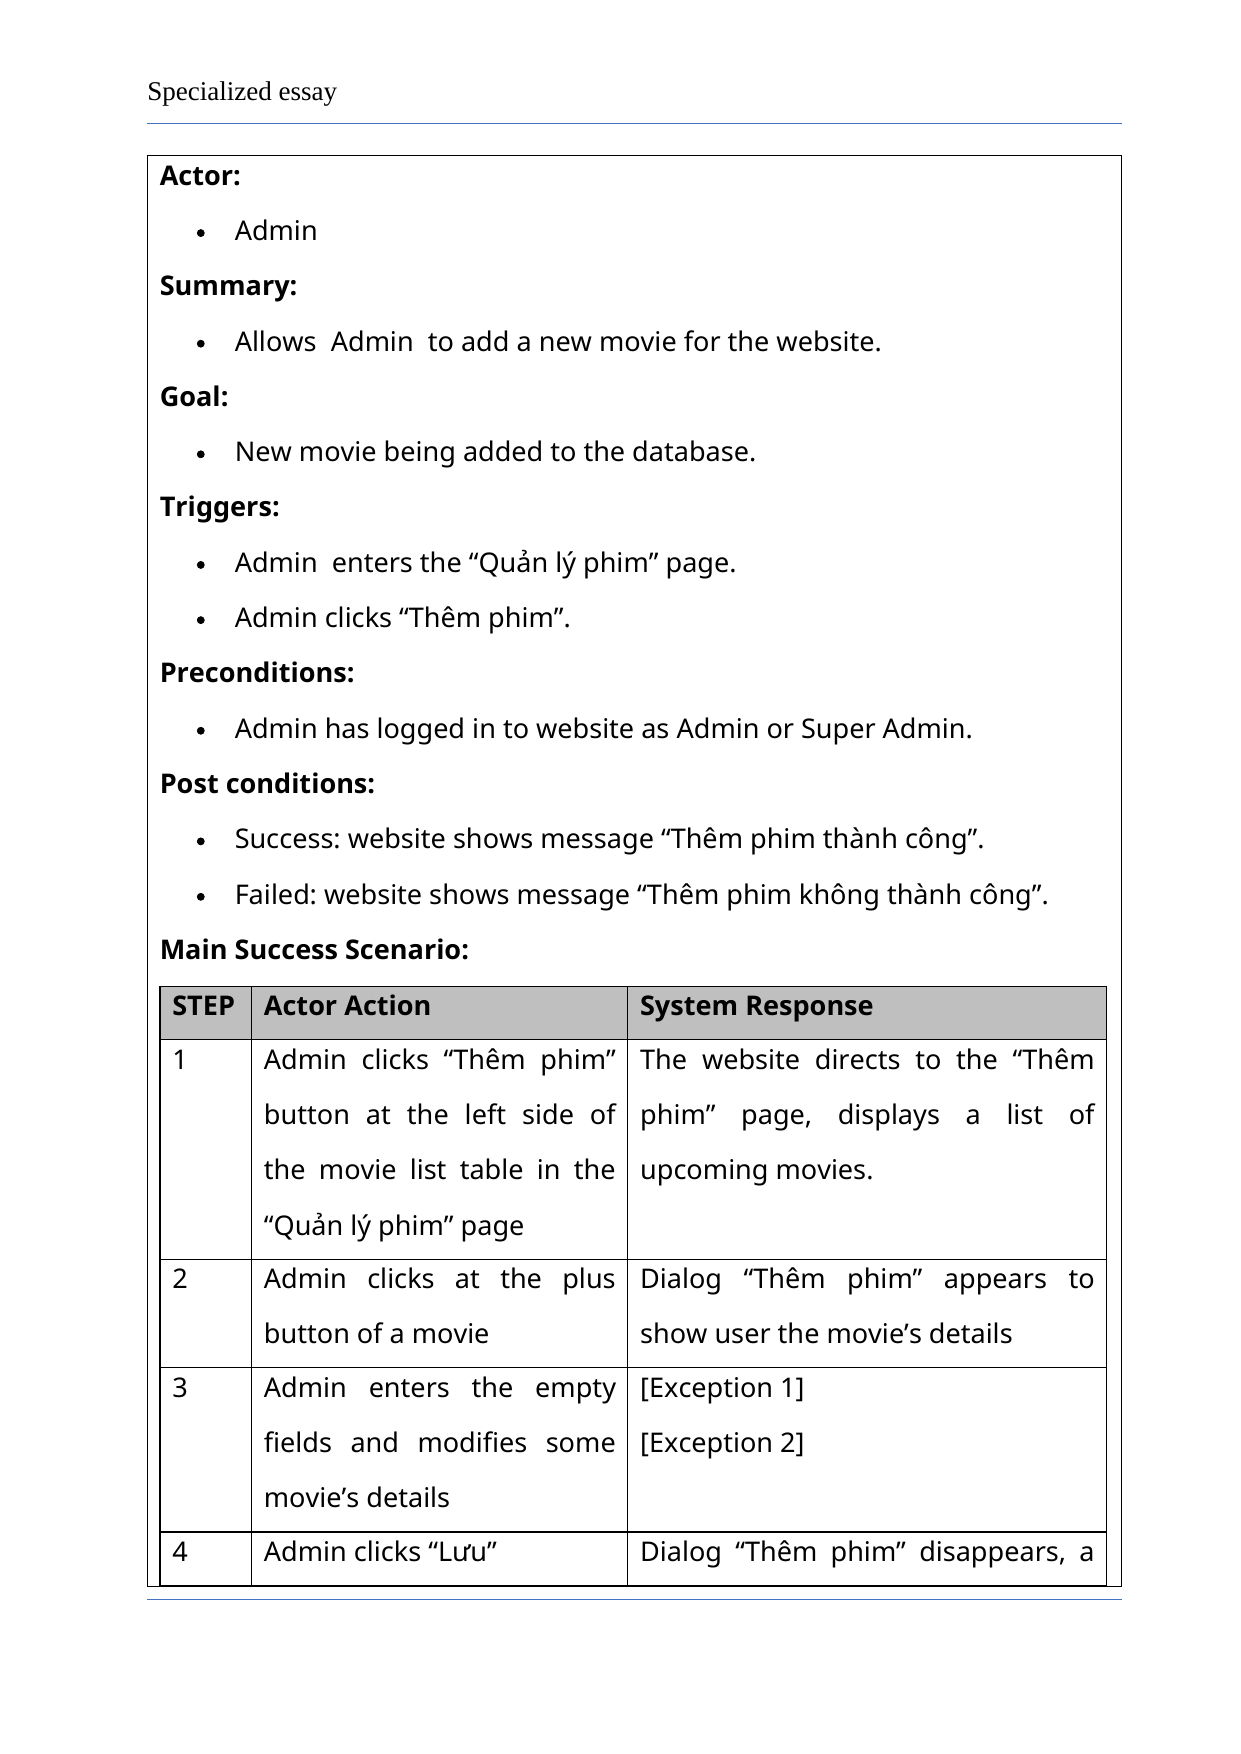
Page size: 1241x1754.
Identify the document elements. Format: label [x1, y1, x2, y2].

table_cell [148, 156, 1121, 1586]
